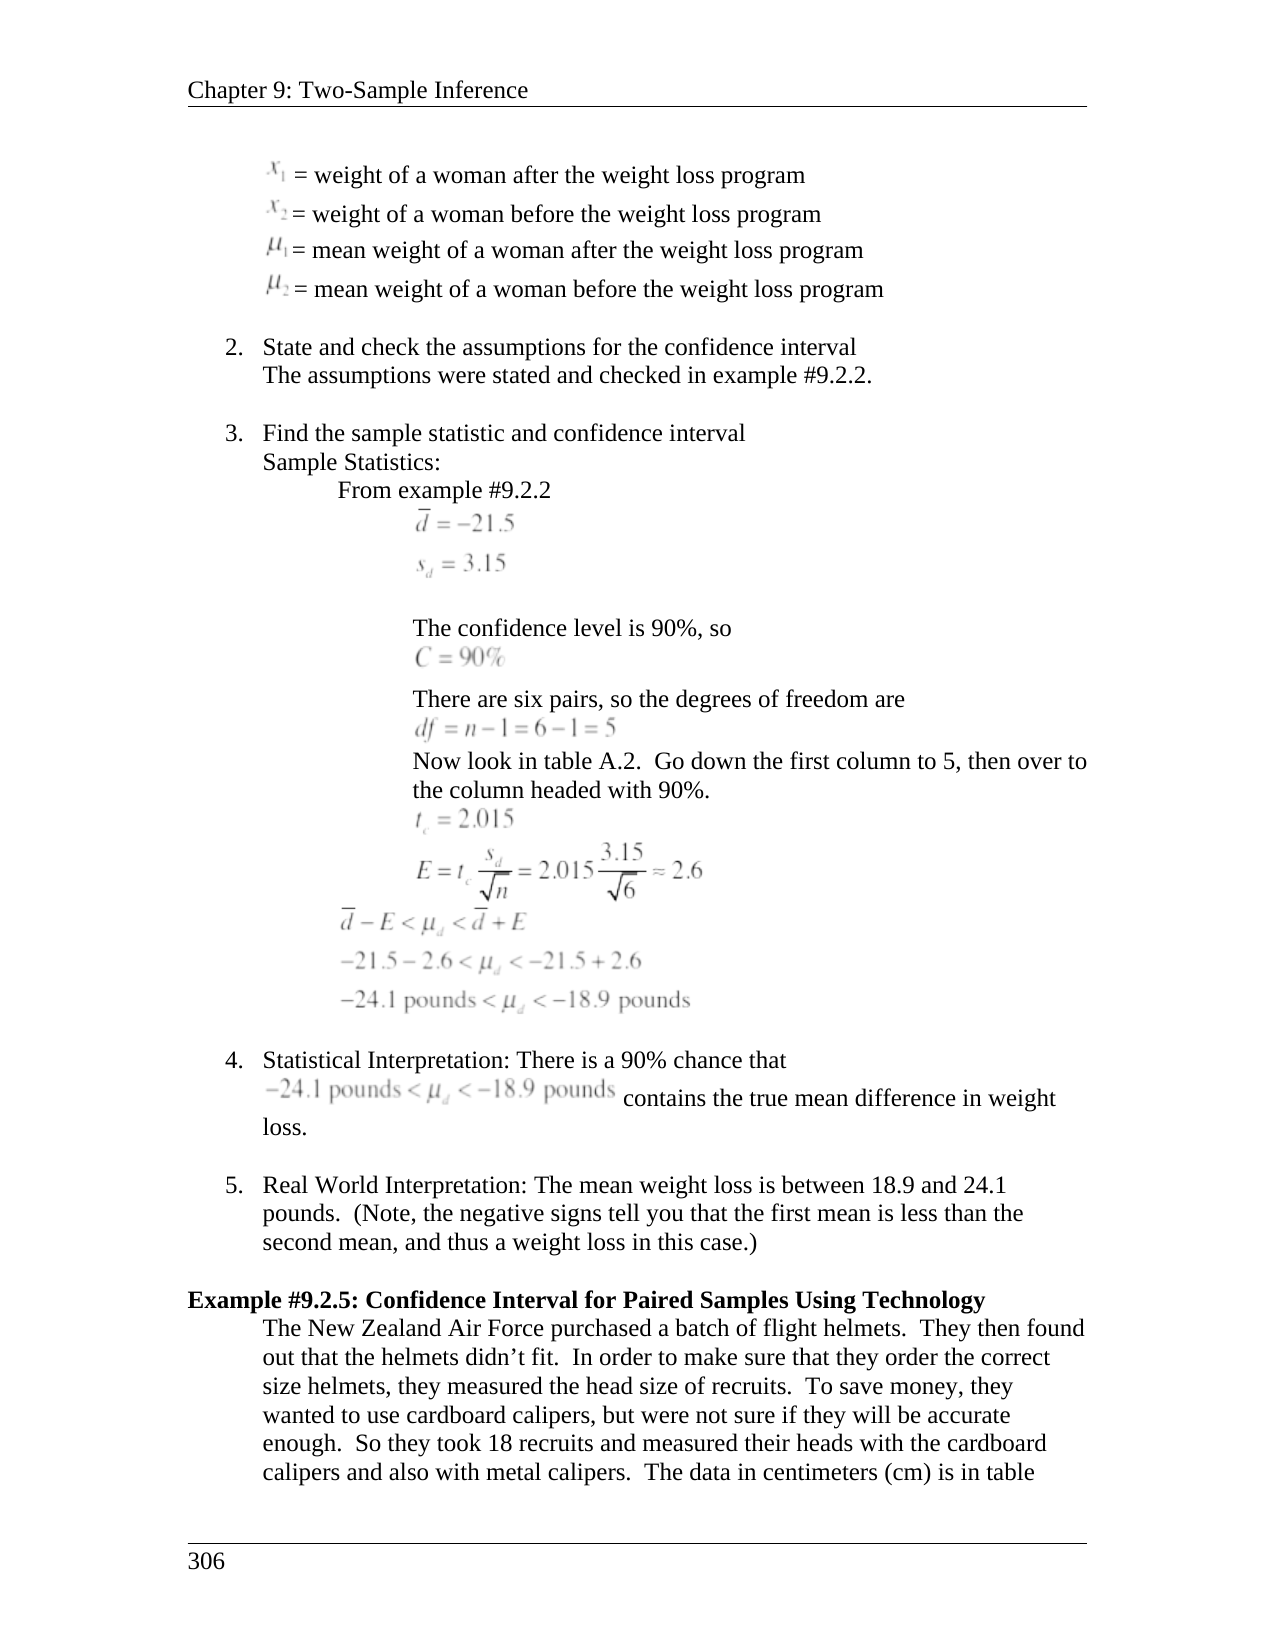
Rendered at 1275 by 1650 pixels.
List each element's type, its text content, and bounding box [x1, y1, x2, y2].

text Example #9.2.5: Confidence Interval for Paired Samples Using Technology [187, 1285, 1087, 1313]
list State and check the assumptions for the confidence interval [225, 332, 1087, 360]
text = weight of a woman after the weight loss program [262, 150, 1087, 189]
text Now look in table A.2. Go down the first column to 5, then over to the column headed with 90%. [412, 746, 1087, 803]
text From example #9.2.2 [337, 475, 1087, 504]
text There are six pairs, so the degrees of freedom are [412, 672, 1087, 713]
list Find the sample statistic and confidence interval [225, 418, 1087, 447]
text = mean weight of a woman before the weight loss program [262, 264, 1087, 303]
list Statistical Interpretation: There is a 90% chance that contains the true mean difference in weight loss. [225, 1045, 1087, 1141]
text The assumptions were stated and checked in example #9.2.2. [262, 360, 1087, 389]
list Real World Interpretation: The mean weight loss is between 18.9 and 24.1 pounds. (Note, the negative signs tell you that the first mean is less than the second mean, and thus a weight loss in this case.) [225, 1170, 1087, 1256]
text = weight of a woman before the weight loss program [262, 189, 1087, 227]
text = mean weight of a woman after the weight loss program [262, 227, 1087, 264]
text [262, 1313, 1087, 1486]
text The confidence level is 90%, so [412, 608, 1087, 641]
text Sample Statistics: [262, 447, 1087, 475]
